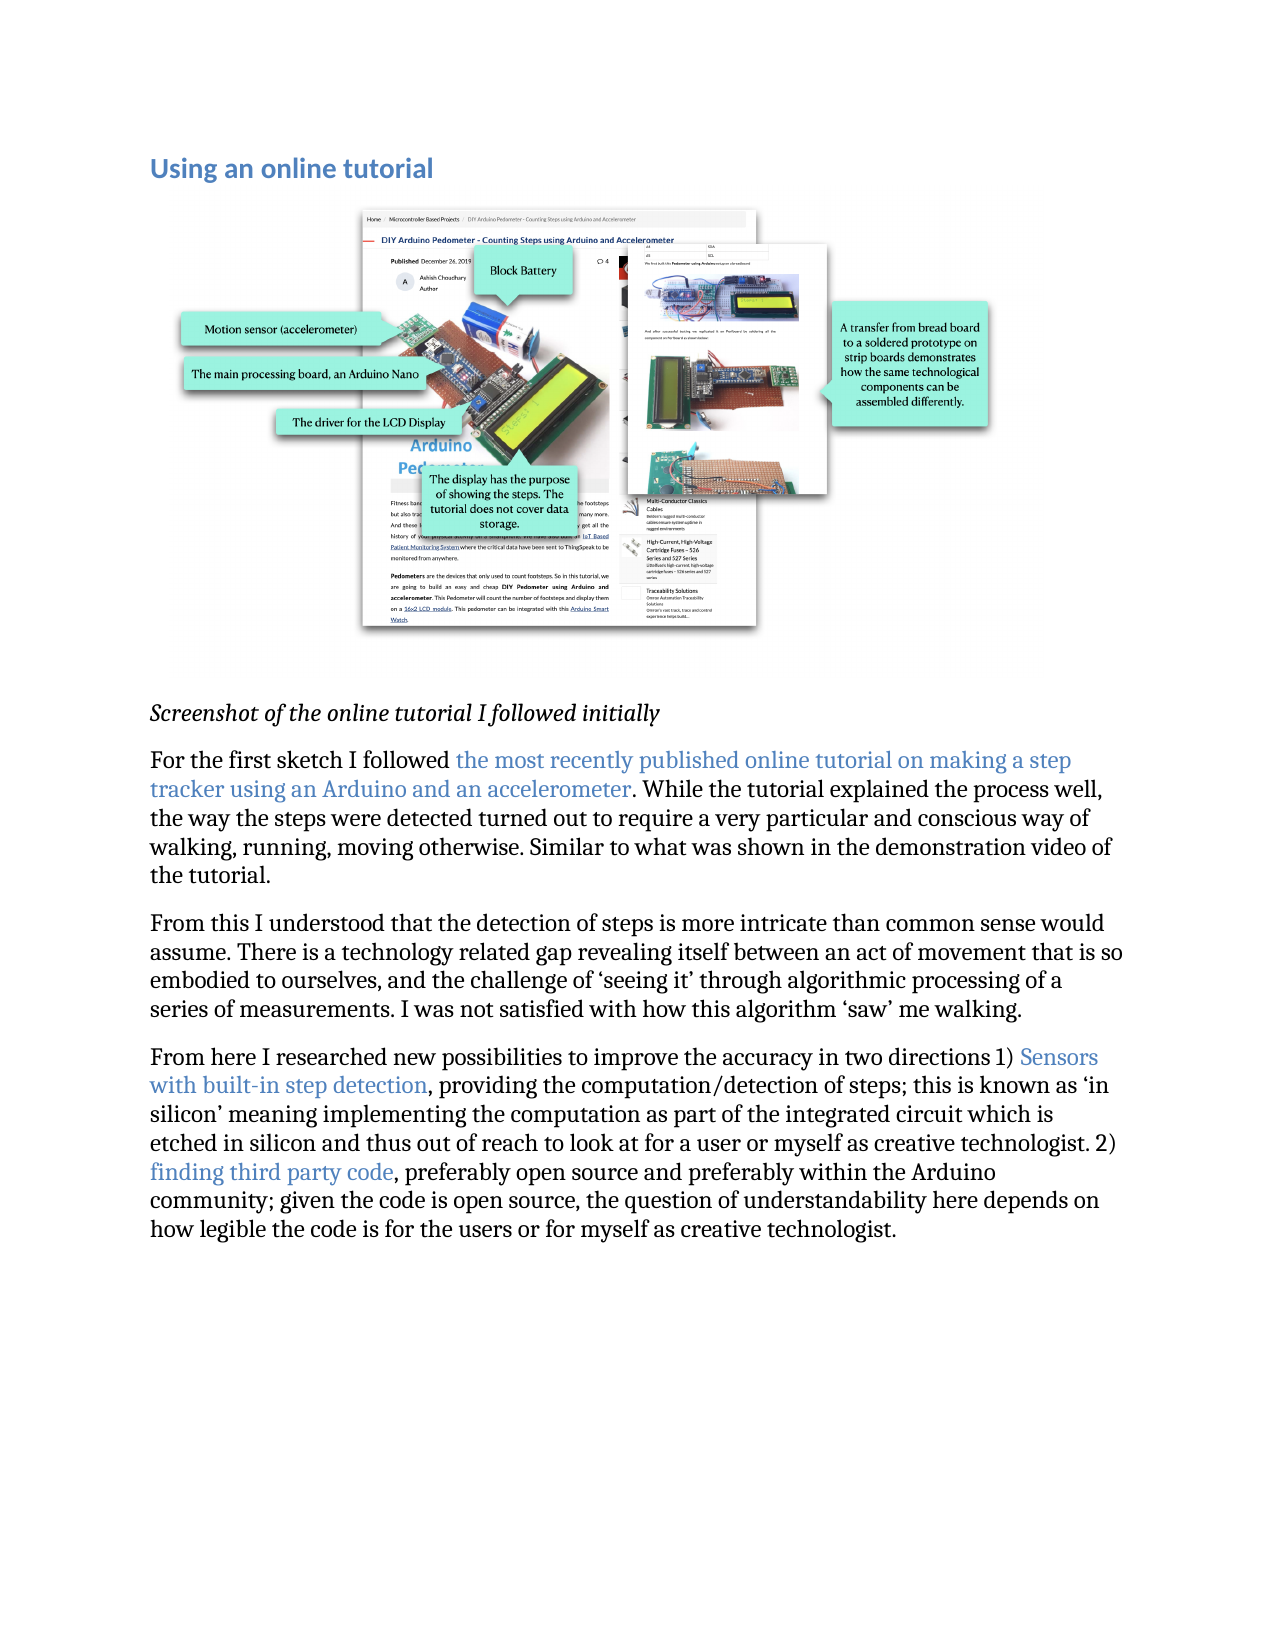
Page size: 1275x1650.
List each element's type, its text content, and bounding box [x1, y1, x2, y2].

picture [168, 185, 1044, 678]
text Screenshot of the online tutorial I followed initially [150, 699, 1125, 727]
subtitle Using an online tutorial [150, 150, 1125, 186]
text From this I understood that the detection of steps is more intricate than common sense would assume. There is a technology related gap revealing itself between an act of movement that is so embodied to ourselves, and the challenge of ‘seeing it’ through algorithmic processing of a series of measurements. I was not satisfied with how this algorithm ‘saw’ me walking. [150, 909, 1125, 1024]
text From here I researched new possibilities to improve the accuracy in two directions 1) Sensors with built-in step detection, providing the computation/detection of steps; this is known as ‘in silicon’ meaning implementing the computation as part of the integrated circuit which is etched in silicon and thus out of reach to look at for a user or myself as creative technologist. 2) finding third party code, preferably open source and preferably within the Arduino community; given the code is open source, the question of understandability here depends on how legible the code is for the users or for myself as creative technologist. [150, 1042, 1125, 1244]
text For the first sketch I followed the most recently published online tutorial on making a step tracker using an Arduino and an accelerometer. While the tutorial explained the process well, the way the steps were detected turned out to require a very particular and conscious way of walking, running, moving otherwise. Similar to what was shown in the demonstration video of the tutorial. [150, 746, 1125, 890]
